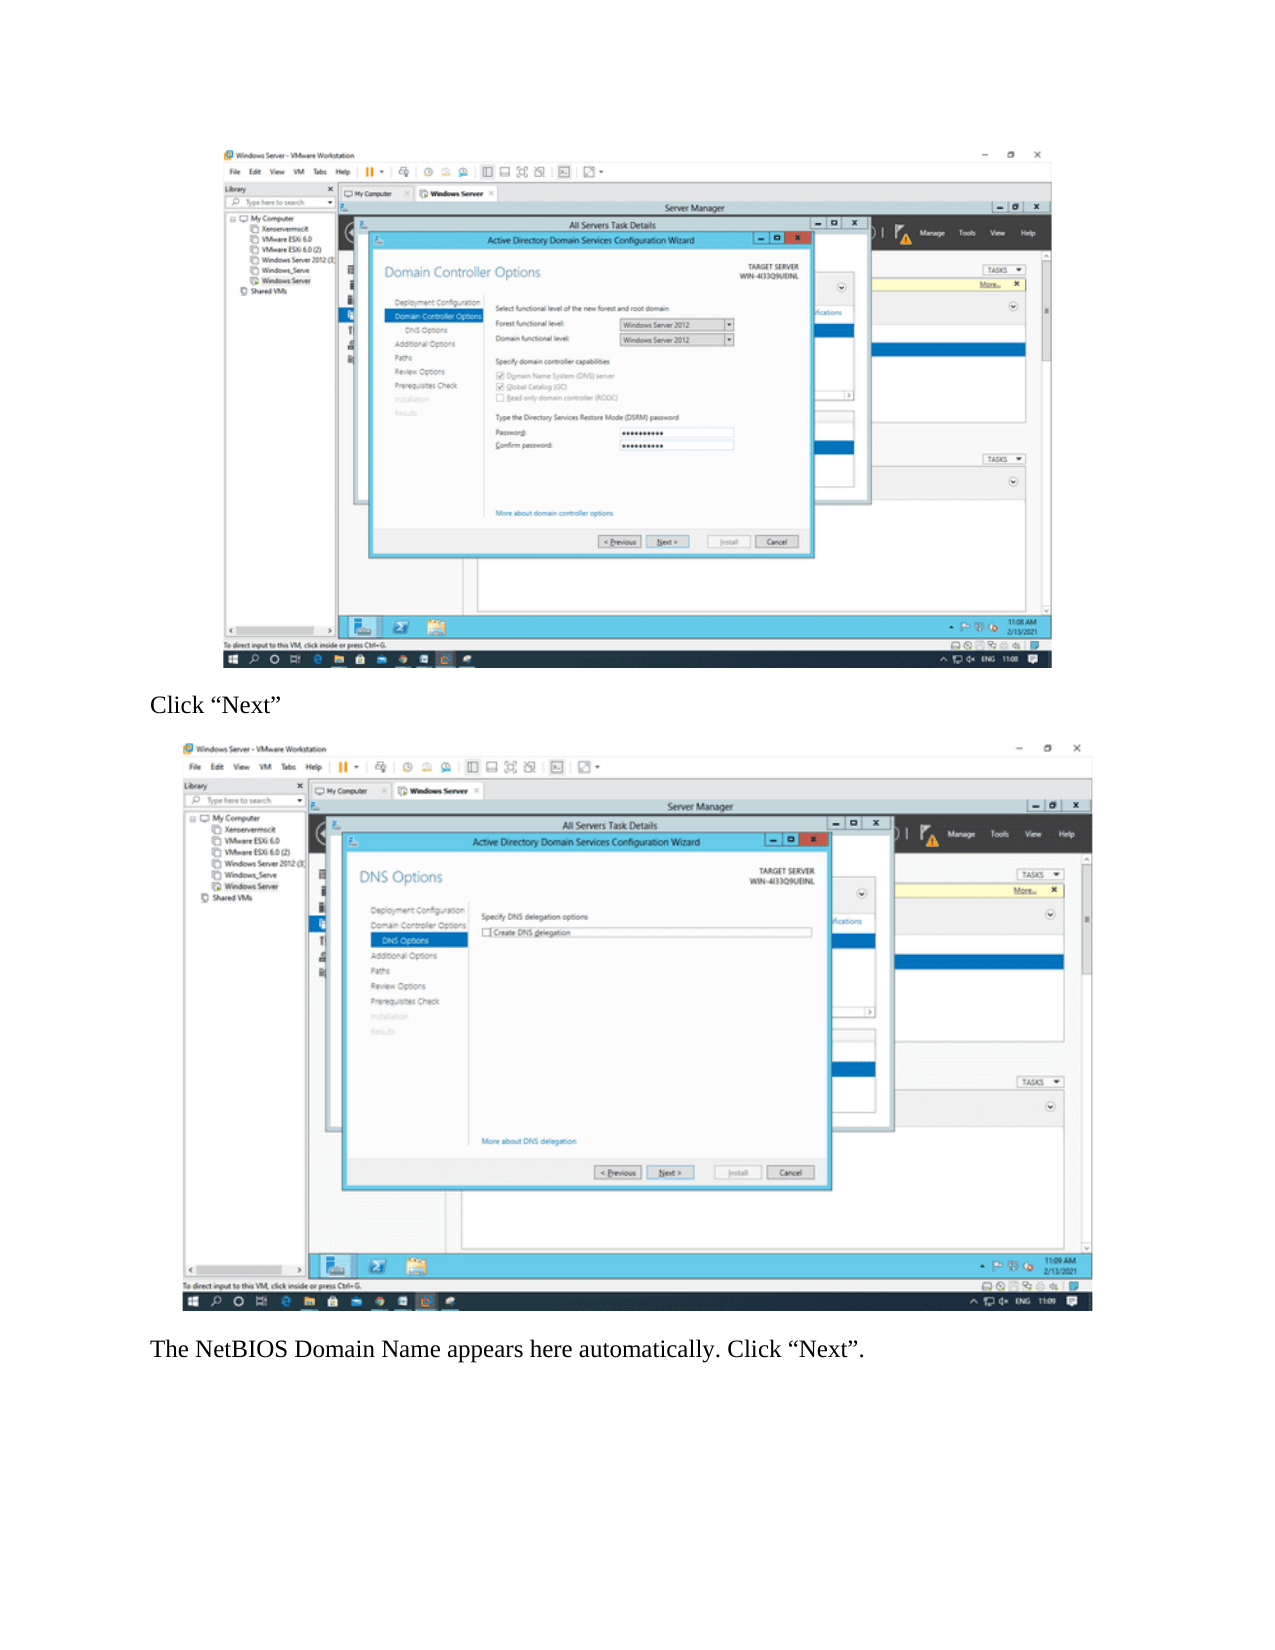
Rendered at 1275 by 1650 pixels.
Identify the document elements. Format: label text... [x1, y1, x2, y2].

text The NetBIOS Domain Name appears here automatically. Click “Next”. [150, 1334, 1125, 1363]
picture [223, 150, 1052, 668]
text Click “Next” [150, 691, 1125, 719]
picture [182, 742, 1093, 1311]
